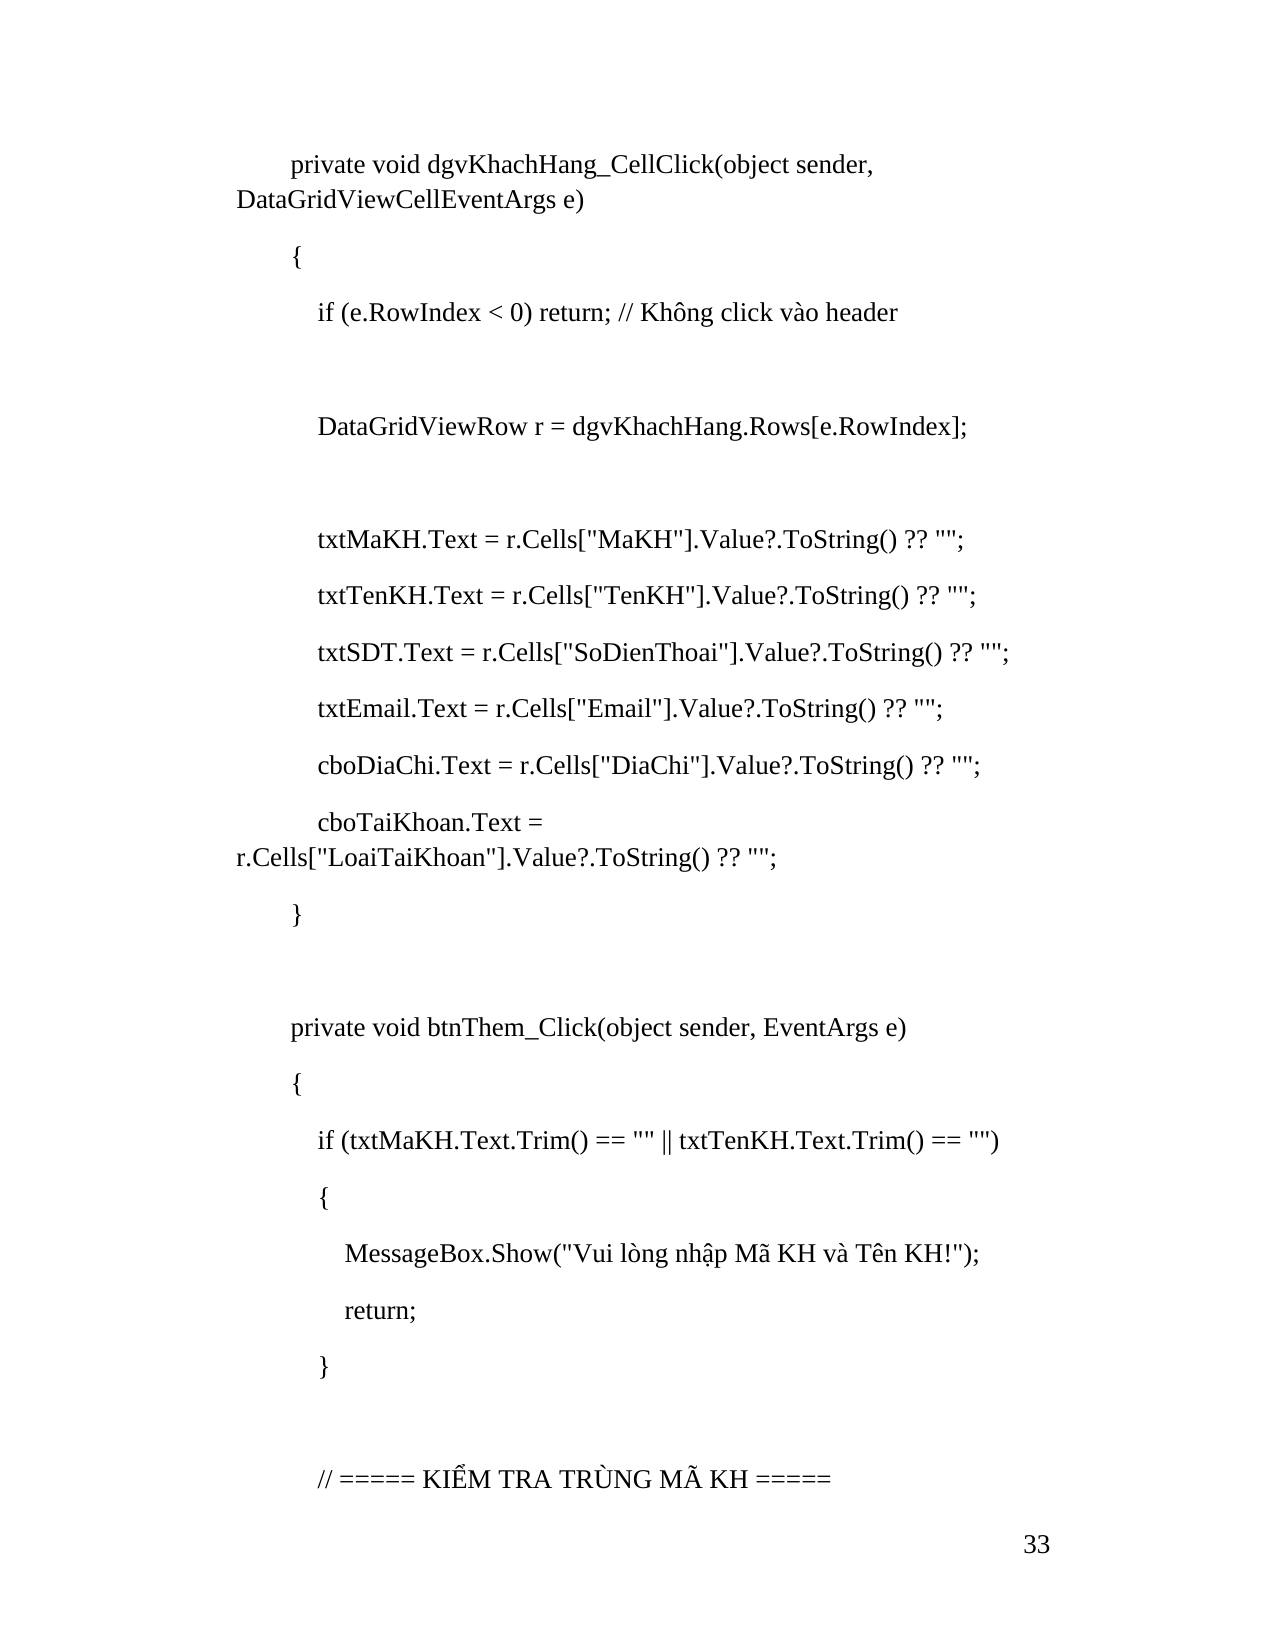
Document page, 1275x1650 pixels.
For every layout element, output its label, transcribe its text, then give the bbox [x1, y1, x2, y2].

text cboDiaChi.Text = r.Cells["DiaChi"].Value?.ToString() ?? ""; [236, 749, 1050, 780]
text if (e.RowIndex < 0) return; // Không click vào header [236, 297, 1050, 328]
text if (txtMaKH.Text.Trim() == "" || txtTenKH.Text.Trim() == "") [236, 1124, 1050, 1155]
text txtSDT.Text = r.Cells["SoDienThoai"].Value?.ToString() ?? ""; [236, 636, 1050, 667]
text // ===== KIỂM TRA TRÙNG MÃ KH ===== [236, 1463, 1050, 1495]
text { [236, 1181, 1050, 1212]
text } [236, 898, 1050, 929]
text cboTaiKhoan.Text = r.Cells["LoaiTaiKhoan"].Value?.ToString() ?? ""; [236, 806, 1050, 872]
text txtTenKH.Text = r.Cells["TenKH"].Value?.ToString() ?? ""; [236, 579, 1050, 611]
text { [236, 240, 1050, 271]
text } [236, 1350, 1050, 1382]
text DataGridViewRow r = dgvKhachHang.Rows[e.RowIndex]; [236, 410, 1050, 441]
text txtMaKH.Text = r.Cells["MaKH"].Value?.ToString() ?? ""; [236, 523, 1050, 554]
text return; [236, 1294, 1050, 1325]
text MessageBox.Show("Vui lòng nhập Mã KH và Tên KH!"); [236, 1237, 1050, 1268]
text { [236, 1068, 1050, 1099]
text private void dgvKhachHang_CellClick(object sender, DataGridViewCellEventArgs e) [236, 148, 1050, 214]
text private void btnThem_Click(object sender, EventArgs e) [236, 1011, 1050, 1042]
text txtEmail.Text = r.Cells["Email"].Value?.ToString() ?? ""; [236, 692, 1050, 724]
